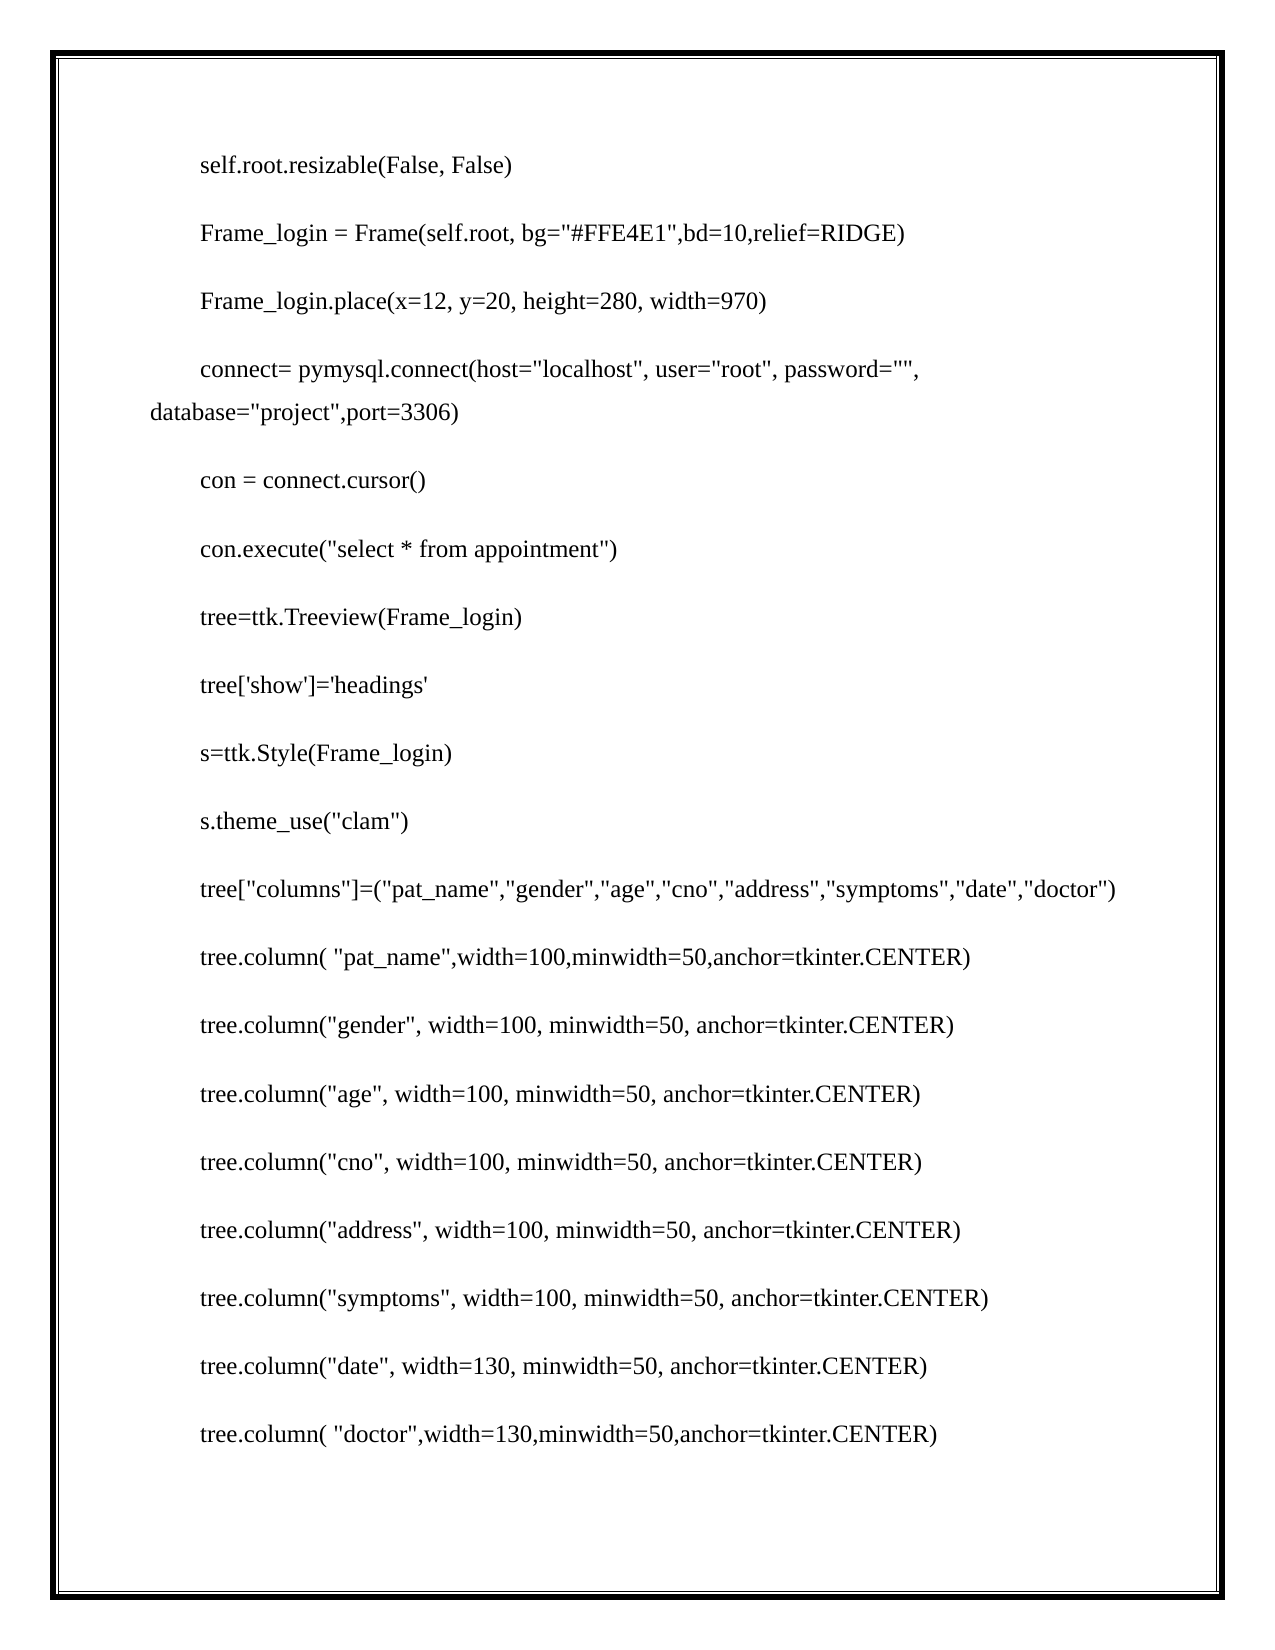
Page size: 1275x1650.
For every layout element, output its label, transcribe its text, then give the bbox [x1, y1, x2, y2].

subtitle s.theme_use("clam") [150, 806, 1125, 835]
subtitle tree.column( "pat_name",width=100,minwidth=50,anchor=tkinter.CENTER) [150, 942, 1125, 971]
subtitle Frame_login = Frame(self.root, bg="#FFE4E1",bd=10,relief=RIDGE) [150, 218, 1125, 247]
subtitle tree.column("date", width=130, minwidth=50, anchor=tkinter.CENTER) [150, 1351, 1125, 1380]
subtitle tree.column("cno", width=100, minwidth=50, anchor=tkinter.CENTER) [150, 1147, 1125, 1176]
subtitle s=ttk.Style(Frame_login) [150, 738, 1125, 767]
subtitle tree.column("age", width=100, minwidth=50, anchor=tkinter.CENTER) [150, 1079, 1125, 1107]
subtitle tree.column("symptoms", width=100, minwidth=50, anchor=tkinter.CENTER) [150, 1283, 1125, 1312]
subtitle tree['show']='headings' [150, 670, 1125, 699]
subtitle Frame_login.place(x=12, y=20, height=280, width=970) [150, 286, 1125, 315]
subtitle con = connect.cursor() [150, 466, 1125, 494]
subtitle tree.column("gender", width=100, minwidth=50, anchor=tkinter.CENTER) [150, 1011, 1125, 1039]
subtitle connect= pymysql.connect(host="localhost", user="root", password="", database="project",port=3306) [150, 354, 1125, 426]
subtitle con.execute("select * from appointment") [150, 534, 1125, 562]
subtitle tree=ttk.Treeview(Frame_login) [150, 602, 1125, 631]
subtitle tree["columns"]=("pat_name","gender","age","cno","address","symptoms","date","doctor") [150, 874, 1125, 903]
subtitle tree.column("address", width=100, minwidth=50, anchor=tkinter.CENTER) [150, 1215, 1125, 1244]
subtitle self.root.resizable(False, False) [150, 150, 1125, 179]
subtitle tree.column( "doctor",width=130,minwidth=50,anchor=tkinter.CENTER) [150, 1419, 1125, 1448]
